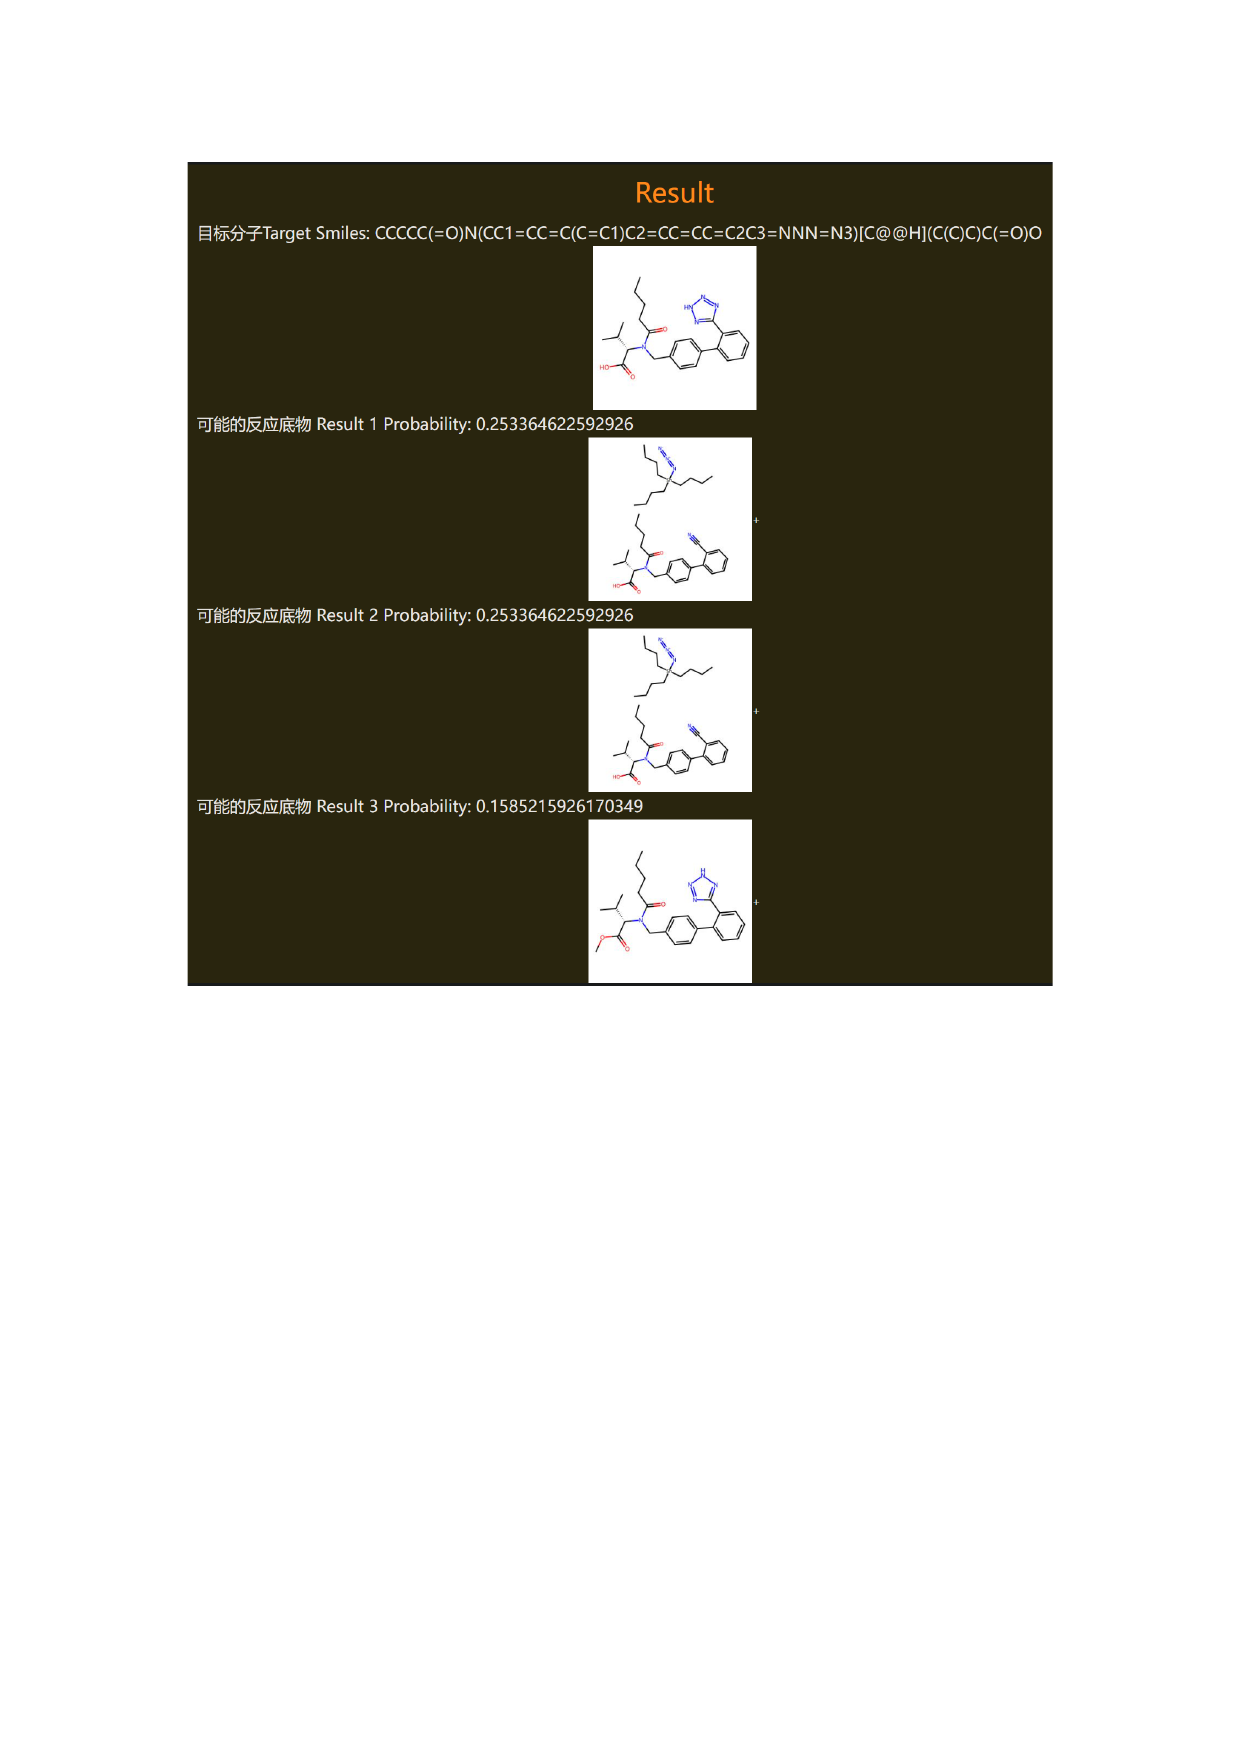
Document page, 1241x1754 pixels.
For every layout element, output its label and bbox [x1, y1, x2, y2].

picture [187, 162, 1053, 986]
